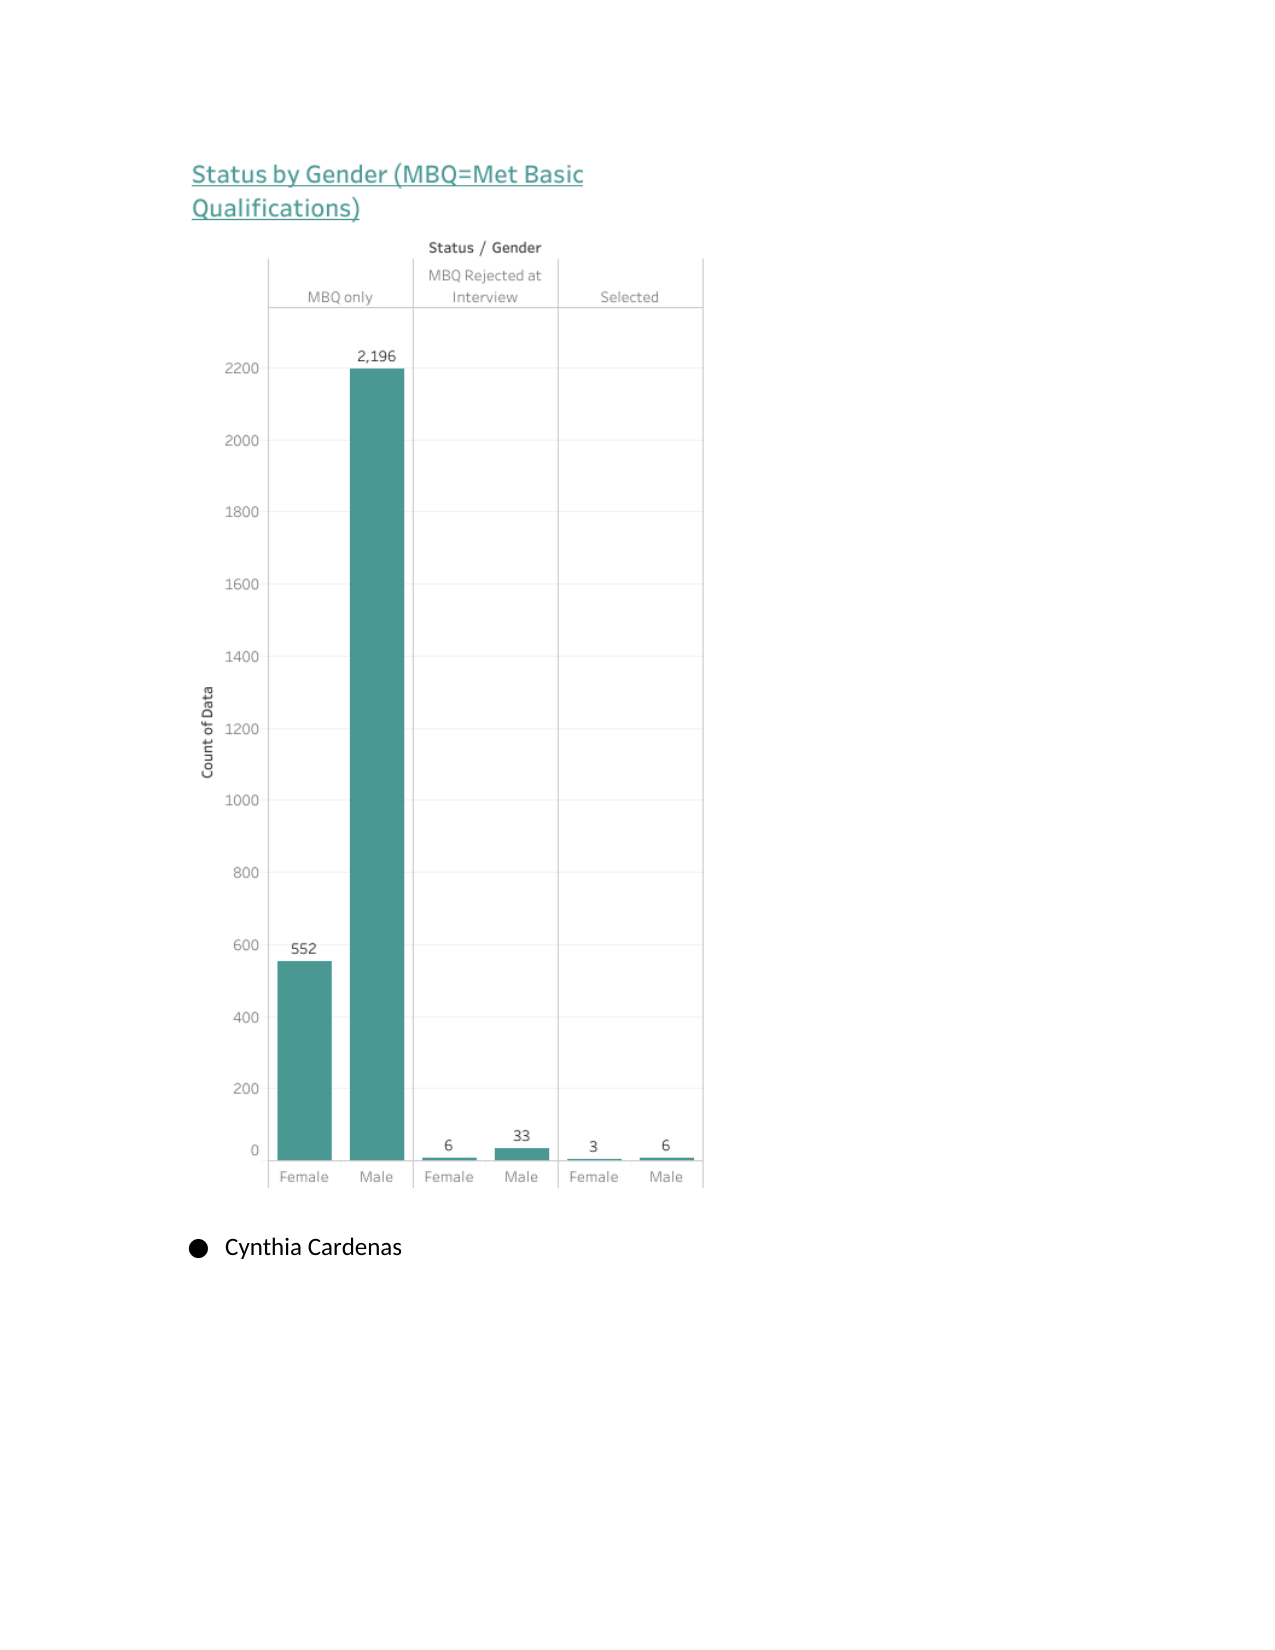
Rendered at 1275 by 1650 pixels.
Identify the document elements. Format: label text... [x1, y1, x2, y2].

picture [187, 150, 704, 1188]
list Cynthia Cardenas [187, 1218, 1125, 1270]
